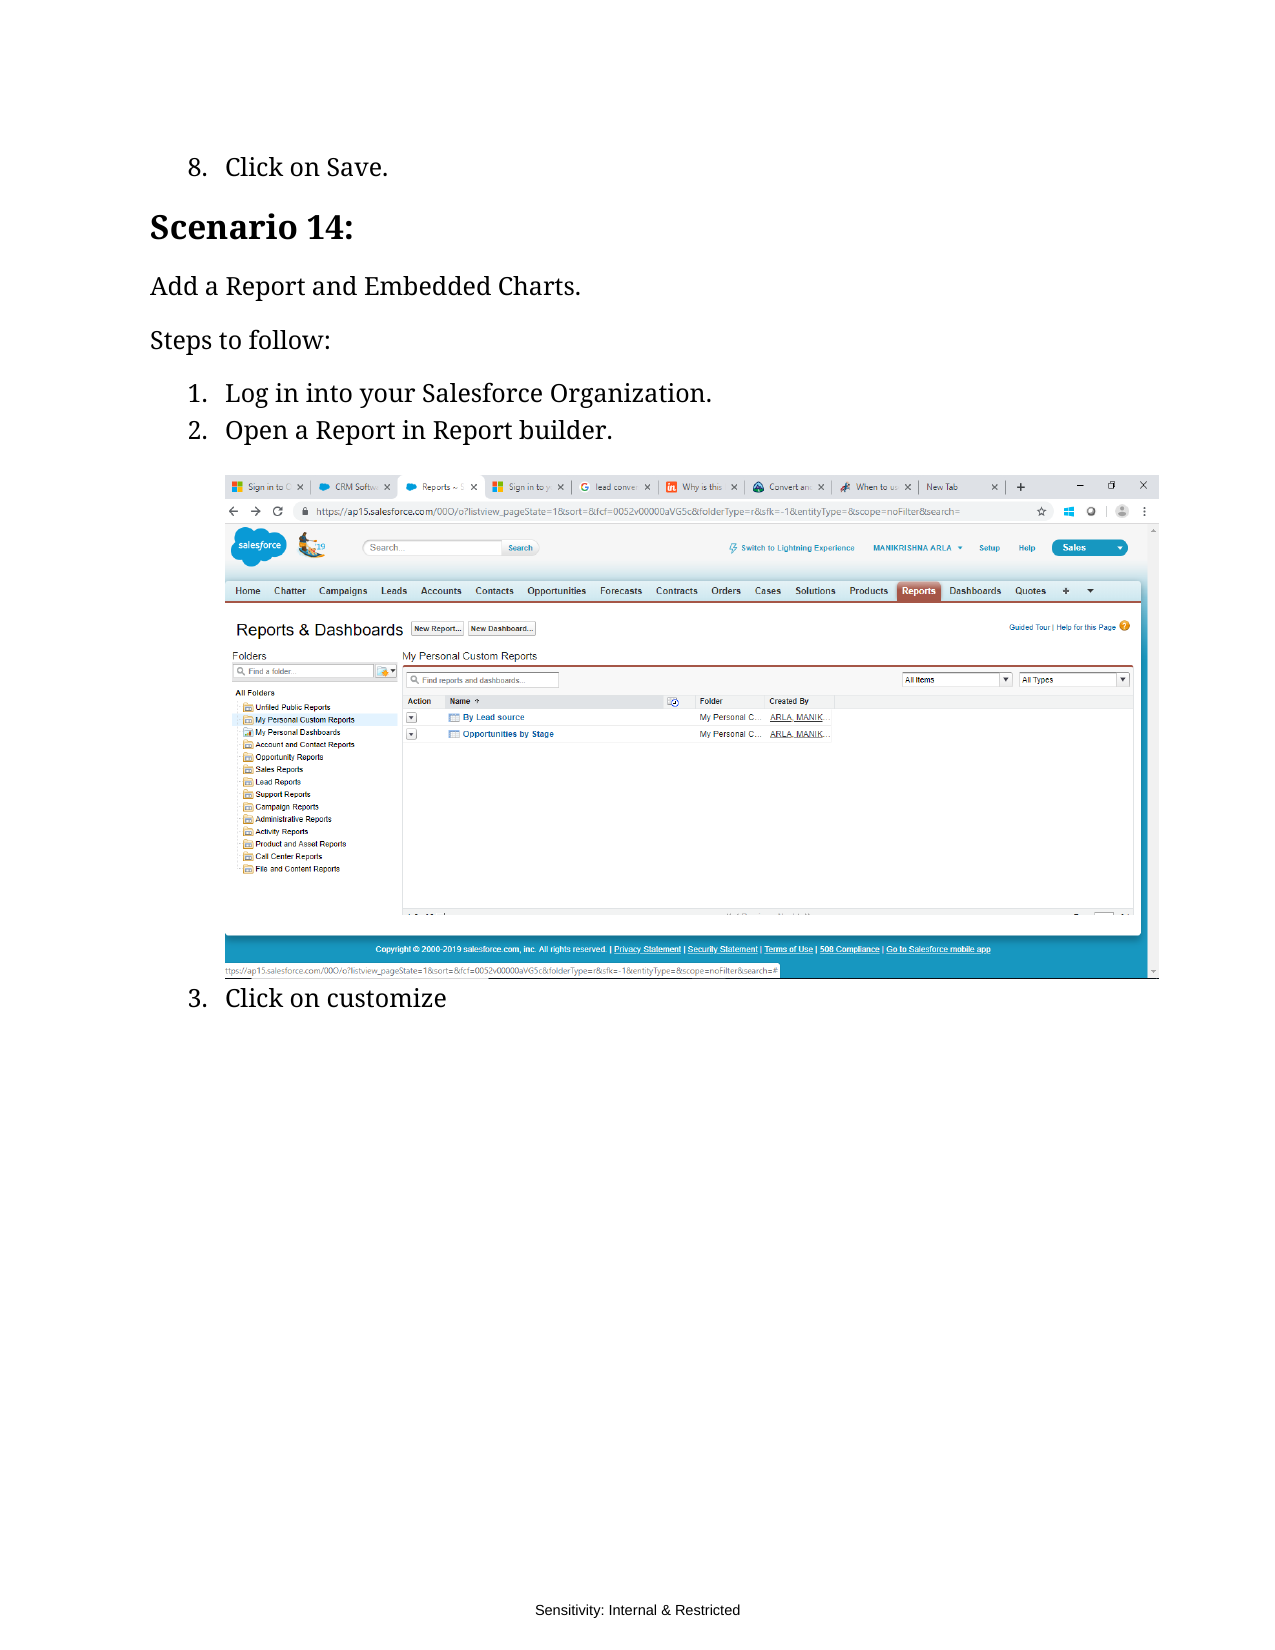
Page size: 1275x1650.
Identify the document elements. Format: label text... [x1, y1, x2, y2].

text Steps to follow: [150, 322, 1125, 357]
list Log in into your Salesforce Organization. [187, 376, 1125, 410]
list Open a Report in Report builder. [187, 413, 1125, 447]
text Scenario 14: [150, 203, 1125, 249]
list Click on Save. [187, 150, 1125, 184]
picture [225, 475, 1159, 979]
text Add a Report and Embedded Charts. [150, 269, 1125, 303]
list Click on customize [187, 980, 1125, 1014]
